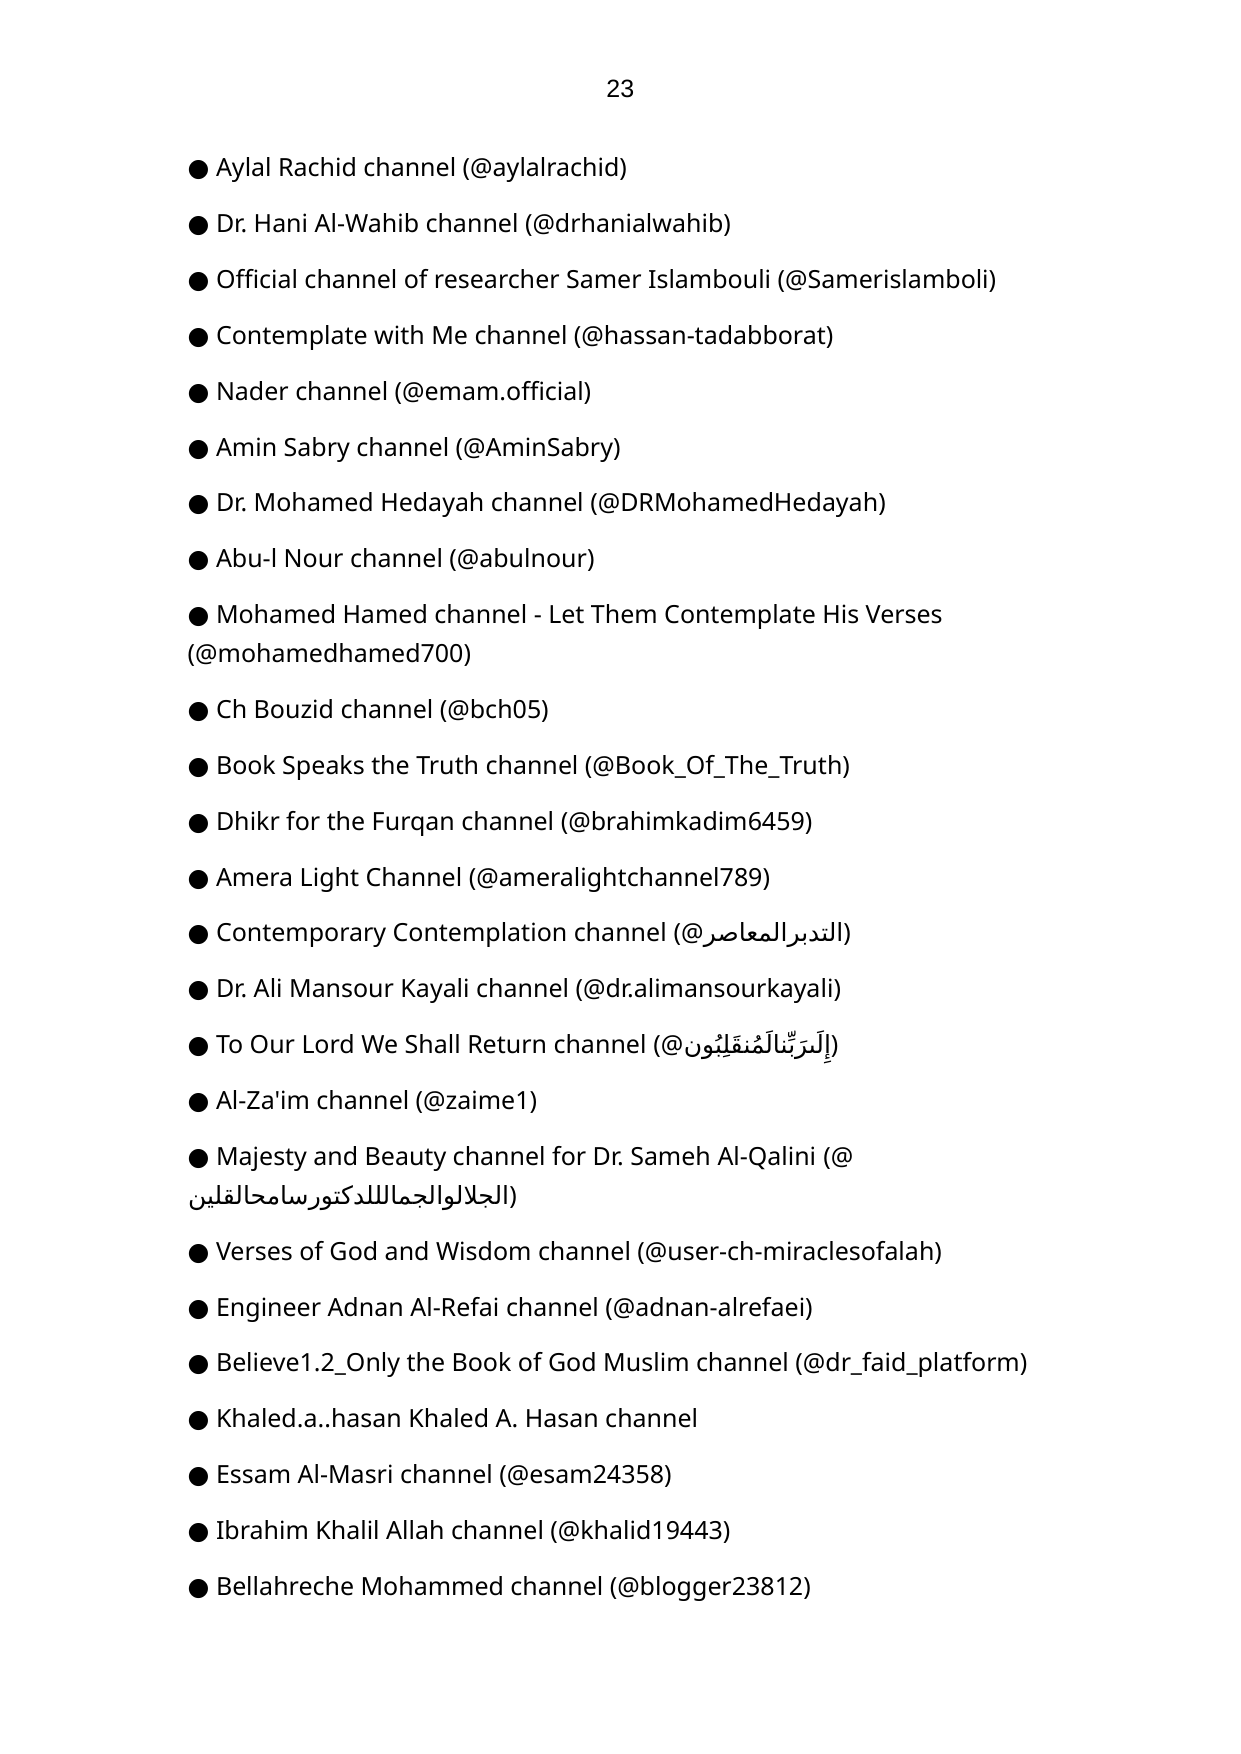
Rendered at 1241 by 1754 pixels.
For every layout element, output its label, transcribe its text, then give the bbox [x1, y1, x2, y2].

text ● Abu-l Nour channel (@abulnour) [187, 541, 1053, 575]
text ● Aylal Rachid channel (@aylalrachid) [187, 150, 1053, 184]
text ● Contemplate with Me channel (@hassan-tadabborat) [187, 317, 1053, 352]
text ● Essam Al-Masri channel (@esam24358) [187, 1457, 1053, 1491]
text ● Contemporary Contemplation channel (@التدبرالمعاصر) [187, 915, 1053, 949]
text ● Official channel of researcher Samer Islambouli (@Samerislamboli) [187, 262, 1053, 296]
text ● Mohamed Hamed channel - Let Them Contemplate His Verses (@mohamedhamed700) [187, 597, 1053, 670]
text ● Khaled.a..hasan Khaled A. Hasan channel [187, 1401, 1053, 1435]
text ● Believe1.2_Only the Book of God Muslim channel (@dr_faid_platform) [187, 1345, 1053, 1379]
text ● Bellahreche Mohammed channel (@blogger23812) [187, 1568, 1053, 1602]
text ● Dhikr for the Furqan channel (@brahimkadim6459) [187, 803, 1053, 837]
text ● Amera Light Channel (@ameralightchannel789) [187, 859, 1053, 893]
text ● Dr. Ali Mansour Kayali channel (@dr.alimansourkayali) [187, 971, 1053, 1005]
text ● Dr. Mohamed Hedayah channel (@DRMohamedHedayah) [187, 485, 1053, 519]
text ● Amin Sabry channel (@AminSabry) [187, 429, 1053, 463]
text ● Nader channel (@emam.official) [187, 373, 1053, 407]
text ● To Our Lord We Shall Return channel (@إِلَىرَبِّنالَمُنقَلِبُون) [187, 1027, 1053, 1061]
text ● Ch Bouzid channel (@bch05) [187, 692, 1053, 726]
text ● Ibrahim Khalil Allah channel (@khalid19443) [187, 1512, 1053, 1547]
text ● Verses of God and Wisdom channel (@user-ch-miraclesofalah) [187, 1233, 1053, 1267]
text ● Dr. Hani Al-Wahib channel (@drhanialwahib) [187, 206, 1053, 240]
text ● Al-Za'im channel (@zaime1) [187, 1082, 1053, 1117]
text ● Majesty and Beauty channel for Dr. Sameh Al-Qalini (@الجلالوالجمالللدكتورسامحالقلين) [187, 1138, 1053, 1212]
text ● Engineer Adnan Al-Refai channel (@adnan-alrefaei) [187, 1289, 1053, 1323]
text ● Book Speaks the Truth channel (@Book_Of_The_Truth) [187, 747, 1053, 782]
